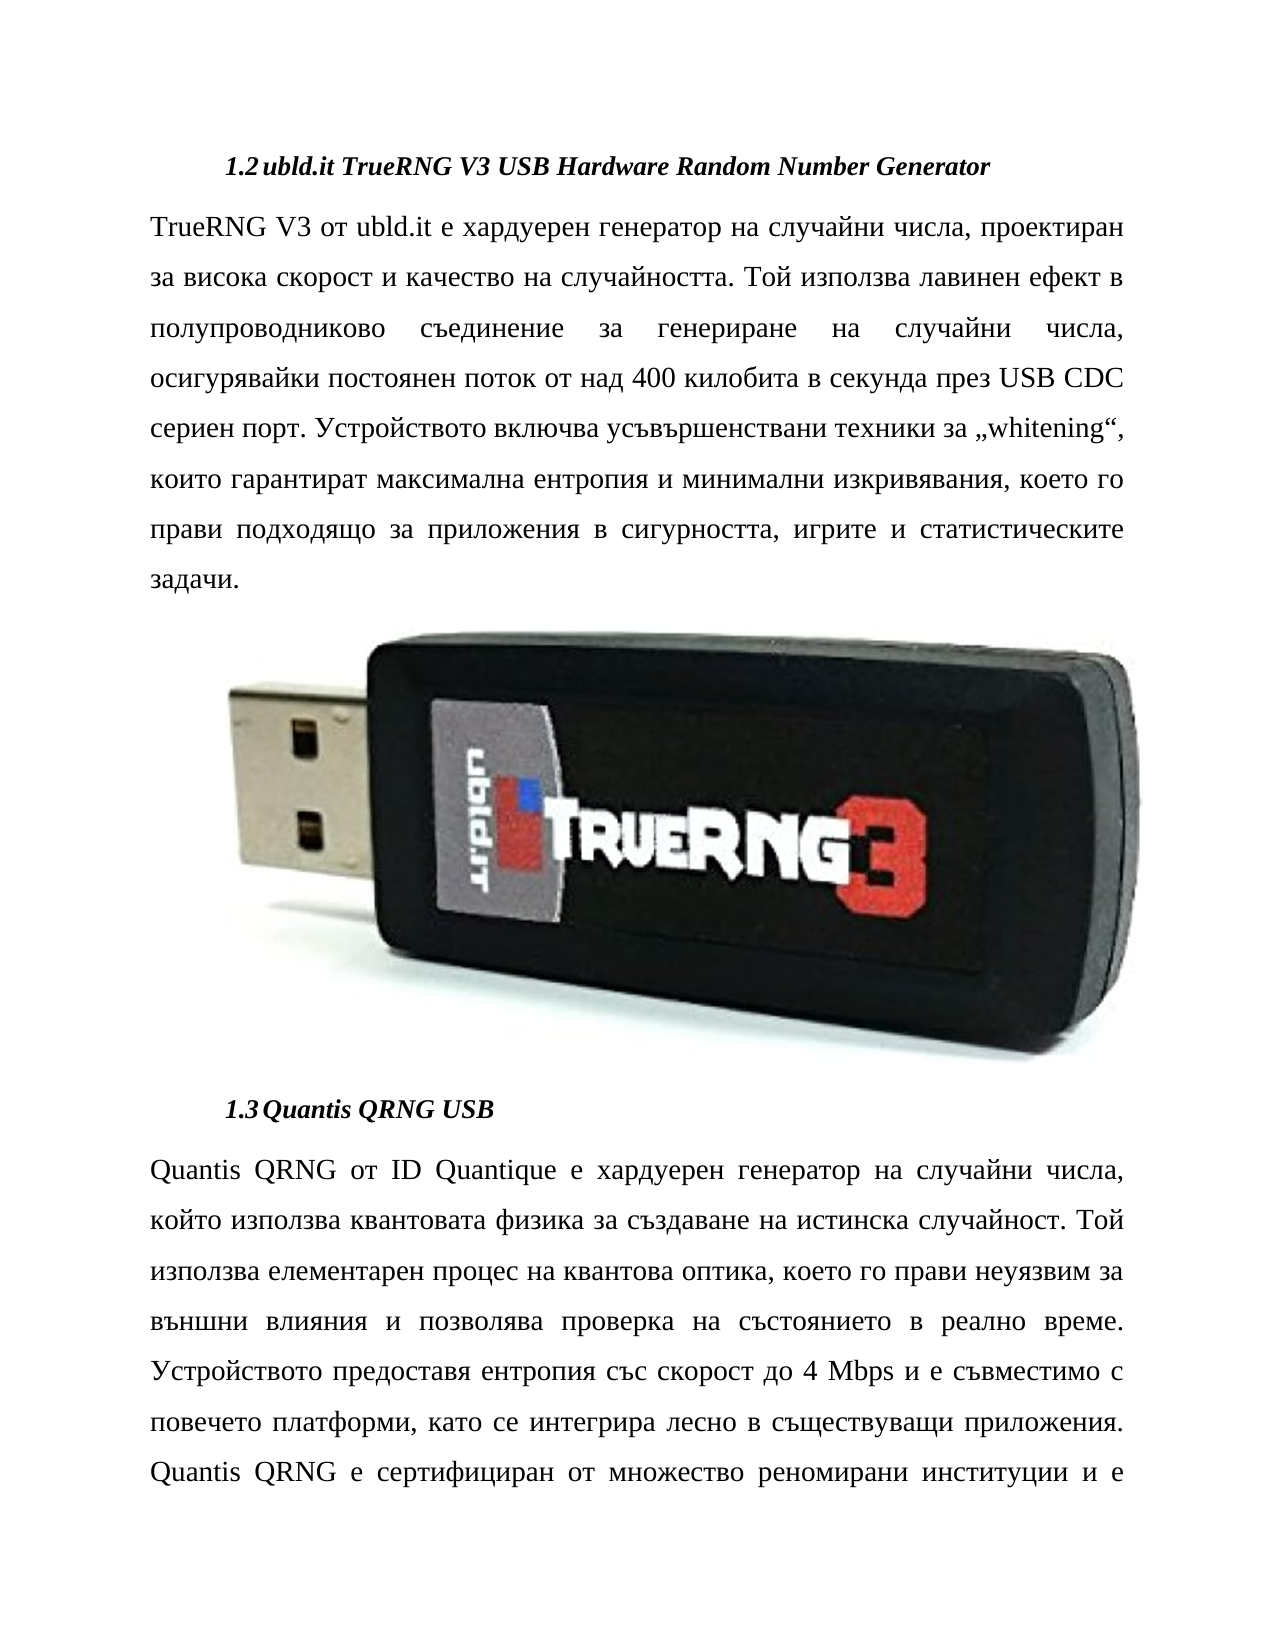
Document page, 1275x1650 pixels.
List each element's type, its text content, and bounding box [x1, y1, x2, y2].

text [150, 1152, 1125, 1488]
text TrueRNG V3 от ubld.it е хардуерен генератор на случайни числа, проектиран за висока скорост и качество на случайността. Той използва лавинен ефект в полупроводниково съединение за генериране на случайни числа, осигурявайки постоянен поток от над 400 килобита в секунда през USB CDC сериен порт. Устройството включва усъвършенствани техники за „whitening“, които гарантират максимална ентропия и минимални изкривявания, което го прави подходящо за приложения в сигурността, игрите и статистическите задачи. [150, 209, 1125, 595]
text Quantis QRNG USB [225, 1093, 1125, 1124]
text ubld.it TrueRNG V3 USB Hardware Random Number Generator [225, 150, 1125, 181]
picture [225, 628, 1144, 1064]
